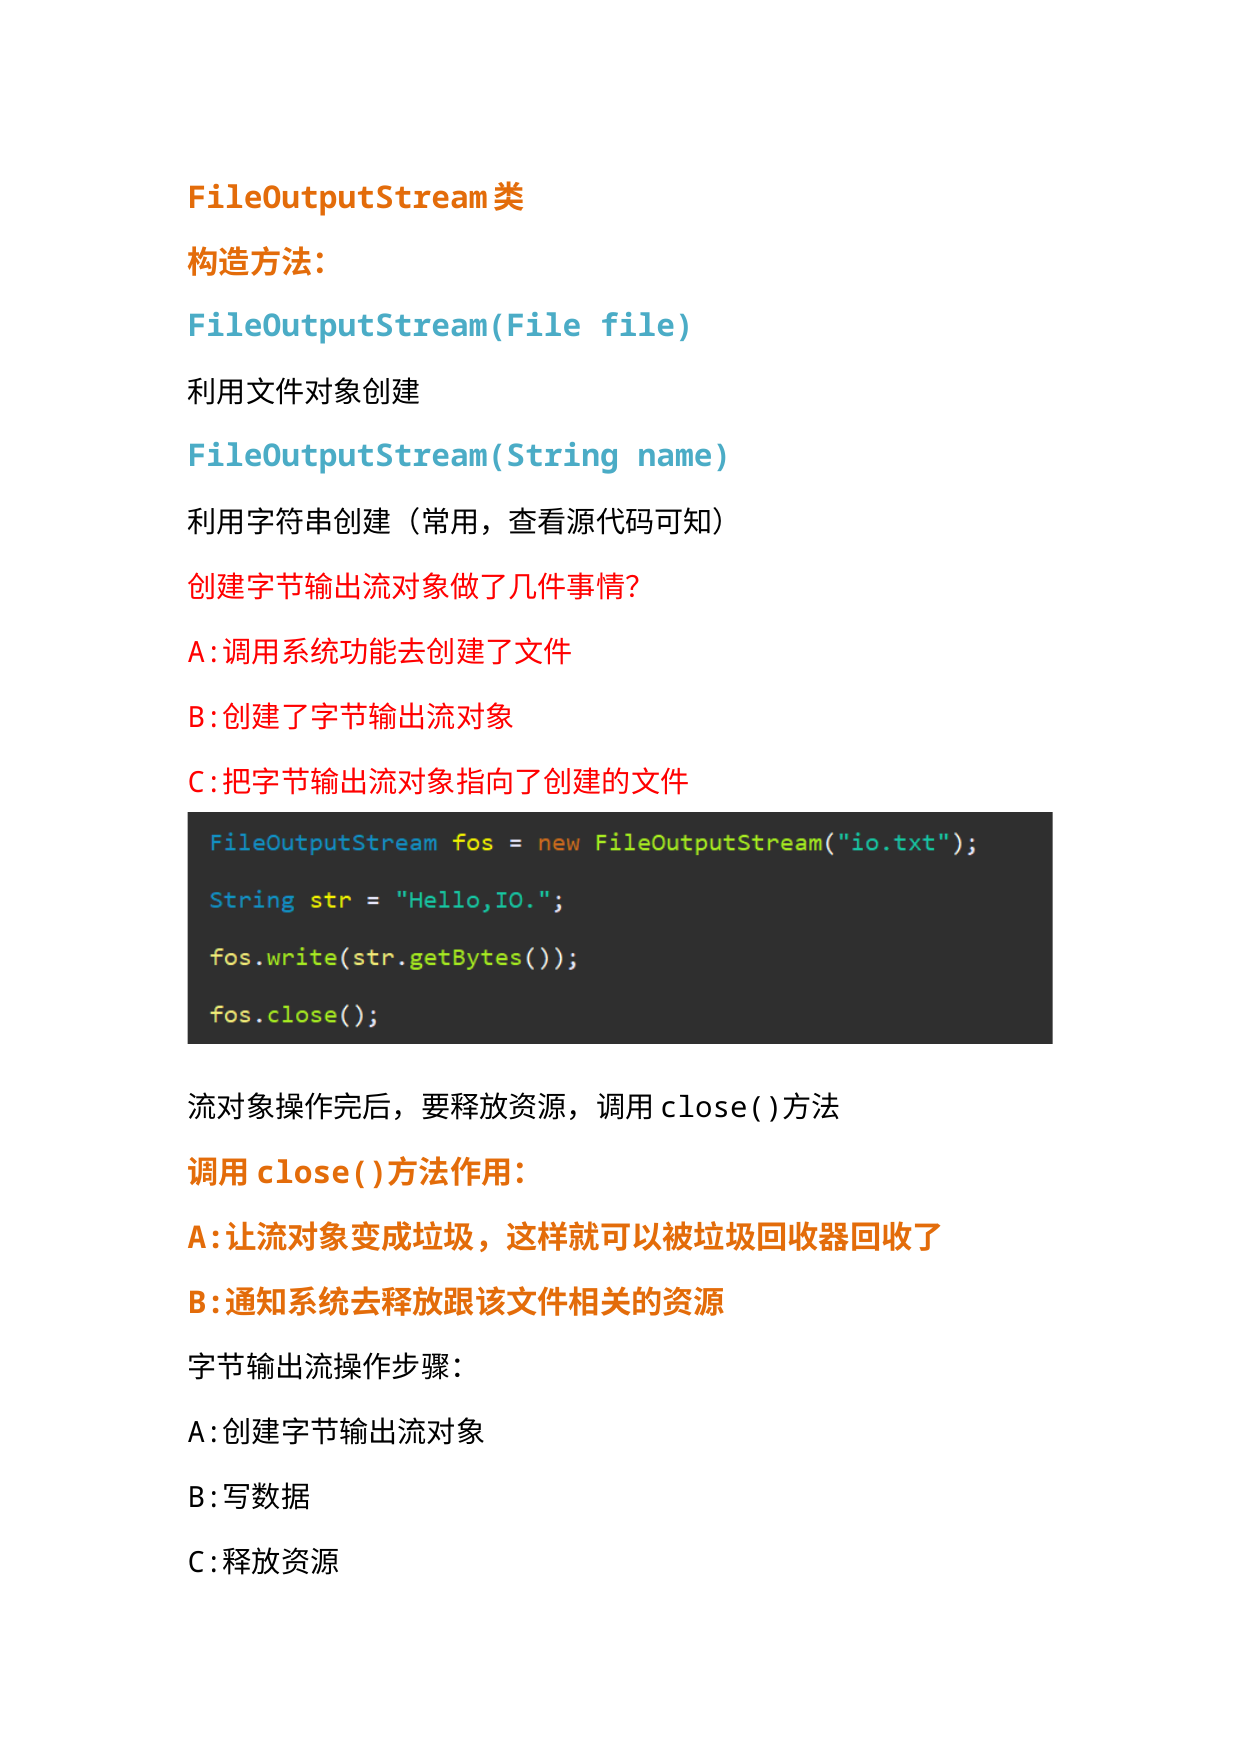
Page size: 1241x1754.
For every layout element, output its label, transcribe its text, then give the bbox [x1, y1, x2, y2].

text C:释放资源 [187, 1527, 1053, 1592]
text 流对象操作完后，要释放资源，调用close()方法 [187, 1072, 1053, 1137]
text 构造方法： [187, 227, 1053, 292]
text 利用文件对象创建 [187, 357, 1053, 422]
text A:创建字节输出流对象 [187, 1397, 1053, 1462]
text C:把字节输出流对象指向了创建的文件 [187, 747, 1053, 812]
text FileOutputStream类 [187, 162, 1053, 227]
text B:通知系统去释放跟该文件相关的资源 [187, 1267, 1053, 1332]
text A:调用系统功能去创建了文件 [187, 617, 1053, 682]
text A:让流对象变成垃圾，这样就可以被垃圾回收器回收了 [187, 1202, 1053, 1267]
text B:写数据 [187, 1462, 1053, 1527]
picture [187, 812, 1053, 1044]
text 调用close()方法作用： [187, 1137, 1053, 1202]
text FileOutputStream(String name) [187, 422, 1053, 487]
text B:创建了字节输出流对象 [187, 682, 1053, 747]
text 创建字节输出流对象做了几件事情？ [187, 552, 1053, 617]
text 利用字符串创建（常用，查看源代码可知） [187, 487, 1053, 552]
text 字节输出流操作步骤： [187, 1332, 1053, 1397]
text FileOutputStream(File file) [187, 292, 1053, 357]
